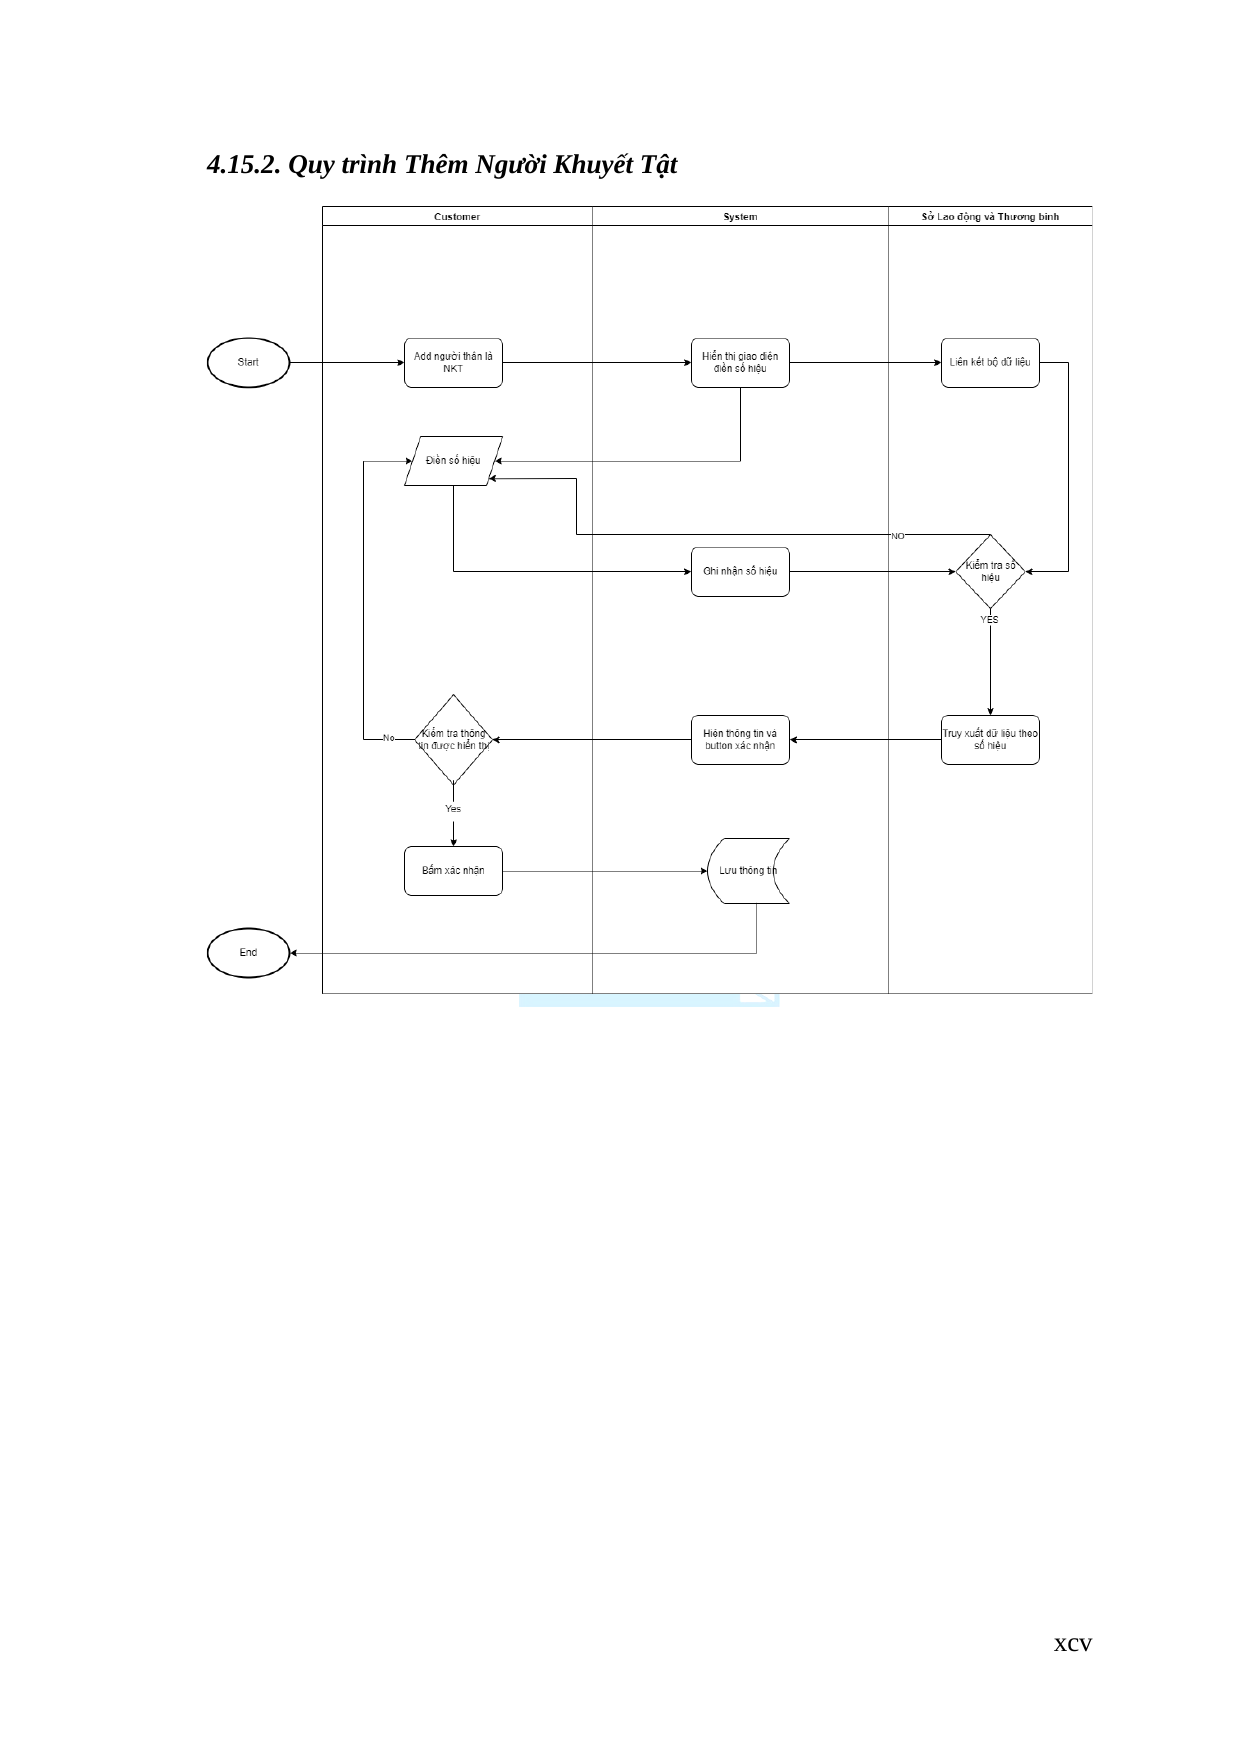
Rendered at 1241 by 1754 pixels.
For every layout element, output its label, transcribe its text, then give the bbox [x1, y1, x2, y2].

picture [206, 206, 1093, 994]
subtitle 4.15.2. Quy trình Thêm Người Khuyết Tật [207, 148, 1092, 179]
